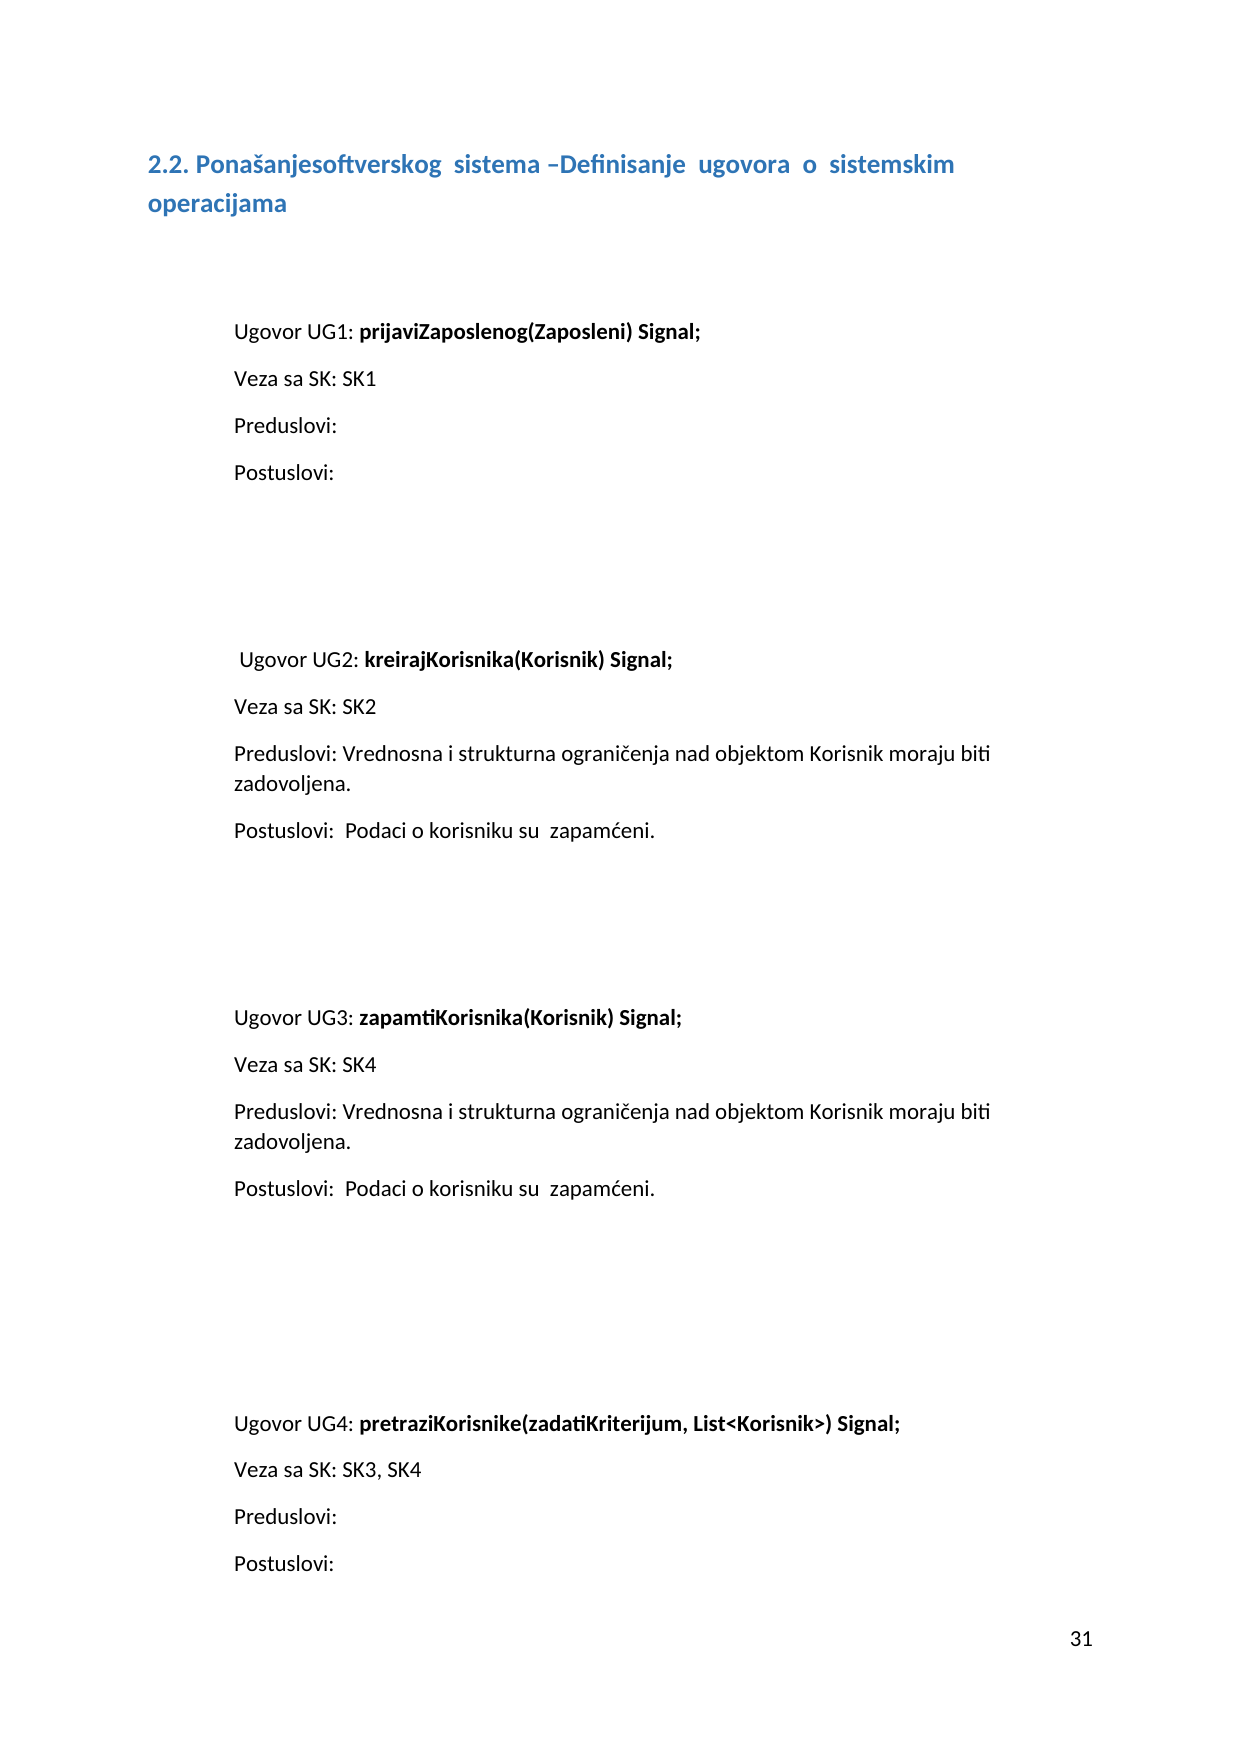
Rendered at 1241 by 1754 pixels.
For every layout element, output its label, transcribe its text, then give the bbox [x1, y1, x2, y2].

text Veza sa SK: SK2 [234, 692, 1093, 720]
text Postuslovi: [234, 1549, 1093, 1577]
text Preduslovi: [234, 1502, 1093, 1531]
text Veza sa SK: SK4 [234, 1050, 1093, 1078]
text Veza sa SK: SK1 [234, 364, 1093, 392]
text Preduslovi: Vrednosna i strukturna ograničenja nad objektom Korisnik moraju biti zadovoljena. [234, 739, 1093, 797]
text Postuslovi: [234, 458, 1093, 486]
text Preduslovi: Vrednosna i strukturna ograničenja nad objektom Korisnik moraju biti zadovoljena. [234, 1097, 1093, 1156]
subtitle 2.2. Ponašanjesoftverskog sistema –Definisanje ugovora o sistemskim operacijama [148, 148, 1093, 220]
text Postuslovi: Podaci o korisniku su zapamćeni. [234, 816, 1093, 844]
text Ugovor UG2: kreirajKorisnika(Korisnik) Signal; [234, 645, 1093, 673]
text Ugovor UG4: pretraziKorisnike(zadatiKriterijum, List<Korisnik>) Signal; [234, 1409, 1093, 1437]
text Ugovor UG1: prijaviZaposlenog(Zaposleni) Signal; [234, 317, 1093, 345]
text Preduslovi: [234, 411, 1093, 439]
text Veza sa SK: SK3, SK4 [234, 1456, 1093, 1484]
text Ugovor UG3: zapamtiKorisnika(Korisnik) Signal; [234, 1003, 1093, 1032]
text Postuslovi: Podaci o korisniku su zapamćeni. [234, 1174, 1093, 1202]
